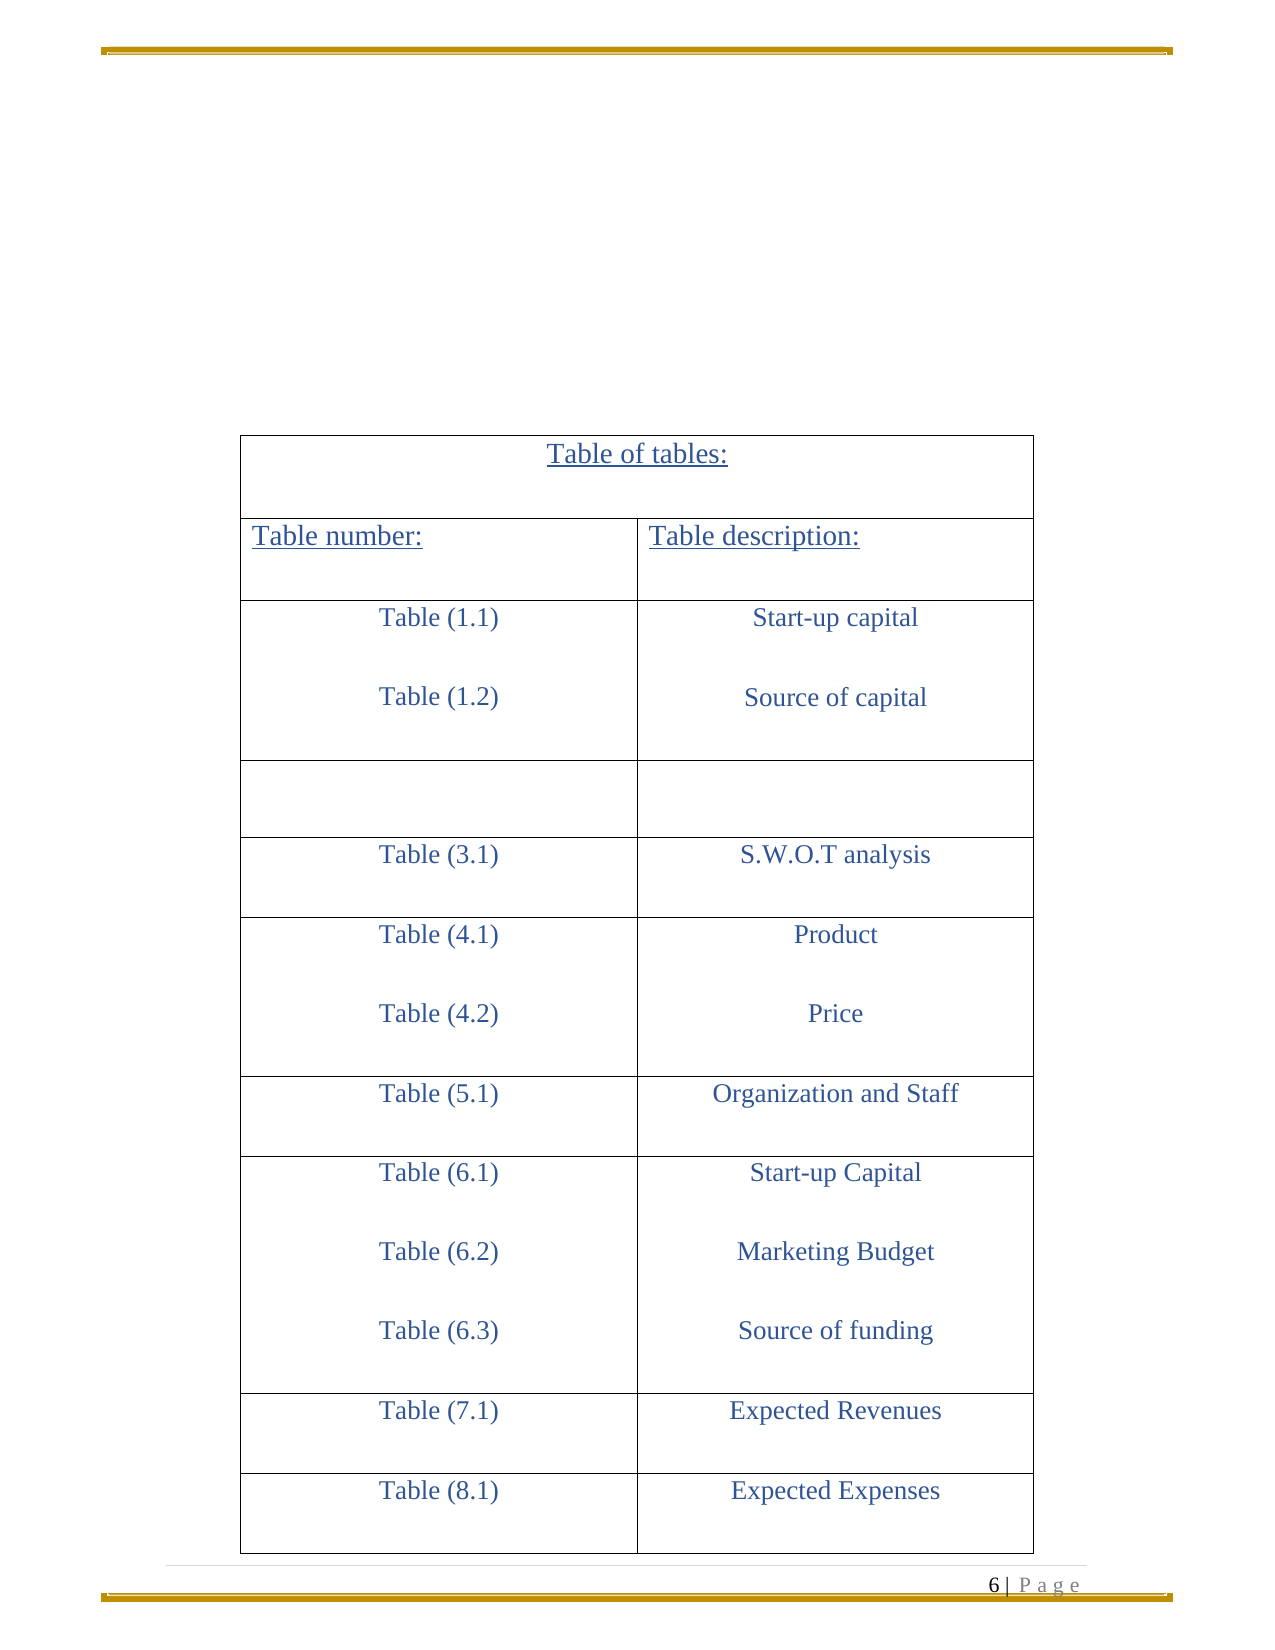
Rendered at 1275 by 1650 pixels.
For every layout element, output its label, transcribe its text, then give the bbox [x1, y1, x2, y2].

table_cell [638, 761, 1033, 837]
picture [108, 46, 1165, 55]
table_cell Table (4.2) [241, 997, 637, 1076]
table_cell Product [638, 918, 1033, 997]
table_cell Table number: [241, 519, 637, 600]
table_cell Table (7.1) [241, 1394, 637, 1473]
table_cell Table description: [638, 519, 1033, 600]
table_cell S.W.O.T analysis [638, 838, 1033, 917]
table_cell Table (4.1) [241, 918, 637, 997]
table_cell Price [638, 997, 1033, 1076]
table_cell Source of capital [638, 680, 1033, 759]
table_cell Table (6.1) [241, 1157, 637, 1235]
table_cell Expected Revenues [638, 1394, 1033, 1473]
table_cell Table (1.1) Table (1.2) [241, 601, 637, 759]
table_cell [241, 1474, 637, 1553]
table_cell Organization and Staff [638, 1077, 1033, 1156]
table_cell Table (3.1) [241, 838, 637, 917]
table_cell Start-up Capital [638, 1157, 1033, 1235]
table_cell Source of funding [638, 1314, 1033, 1393]
picture [108, 1592, 1165, 1602]
table_cell [241, 761, 637, 837]
table_cell Table (5.1) [241, 1077, 637, 1156]
table_cell Table (6.2) [241, 1235, 637, 1314]
table_cell Table (6.3) [241, 1314, 637, 1393]
table_cell Marketing Budget [638, 1235, 1033, 1314]
table_cell Start-up capital [638, 601, 1033, 679]
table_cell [638, 1474, 1033, 1553]
table_header Table of tables: [241, 436, 1033, 517]
